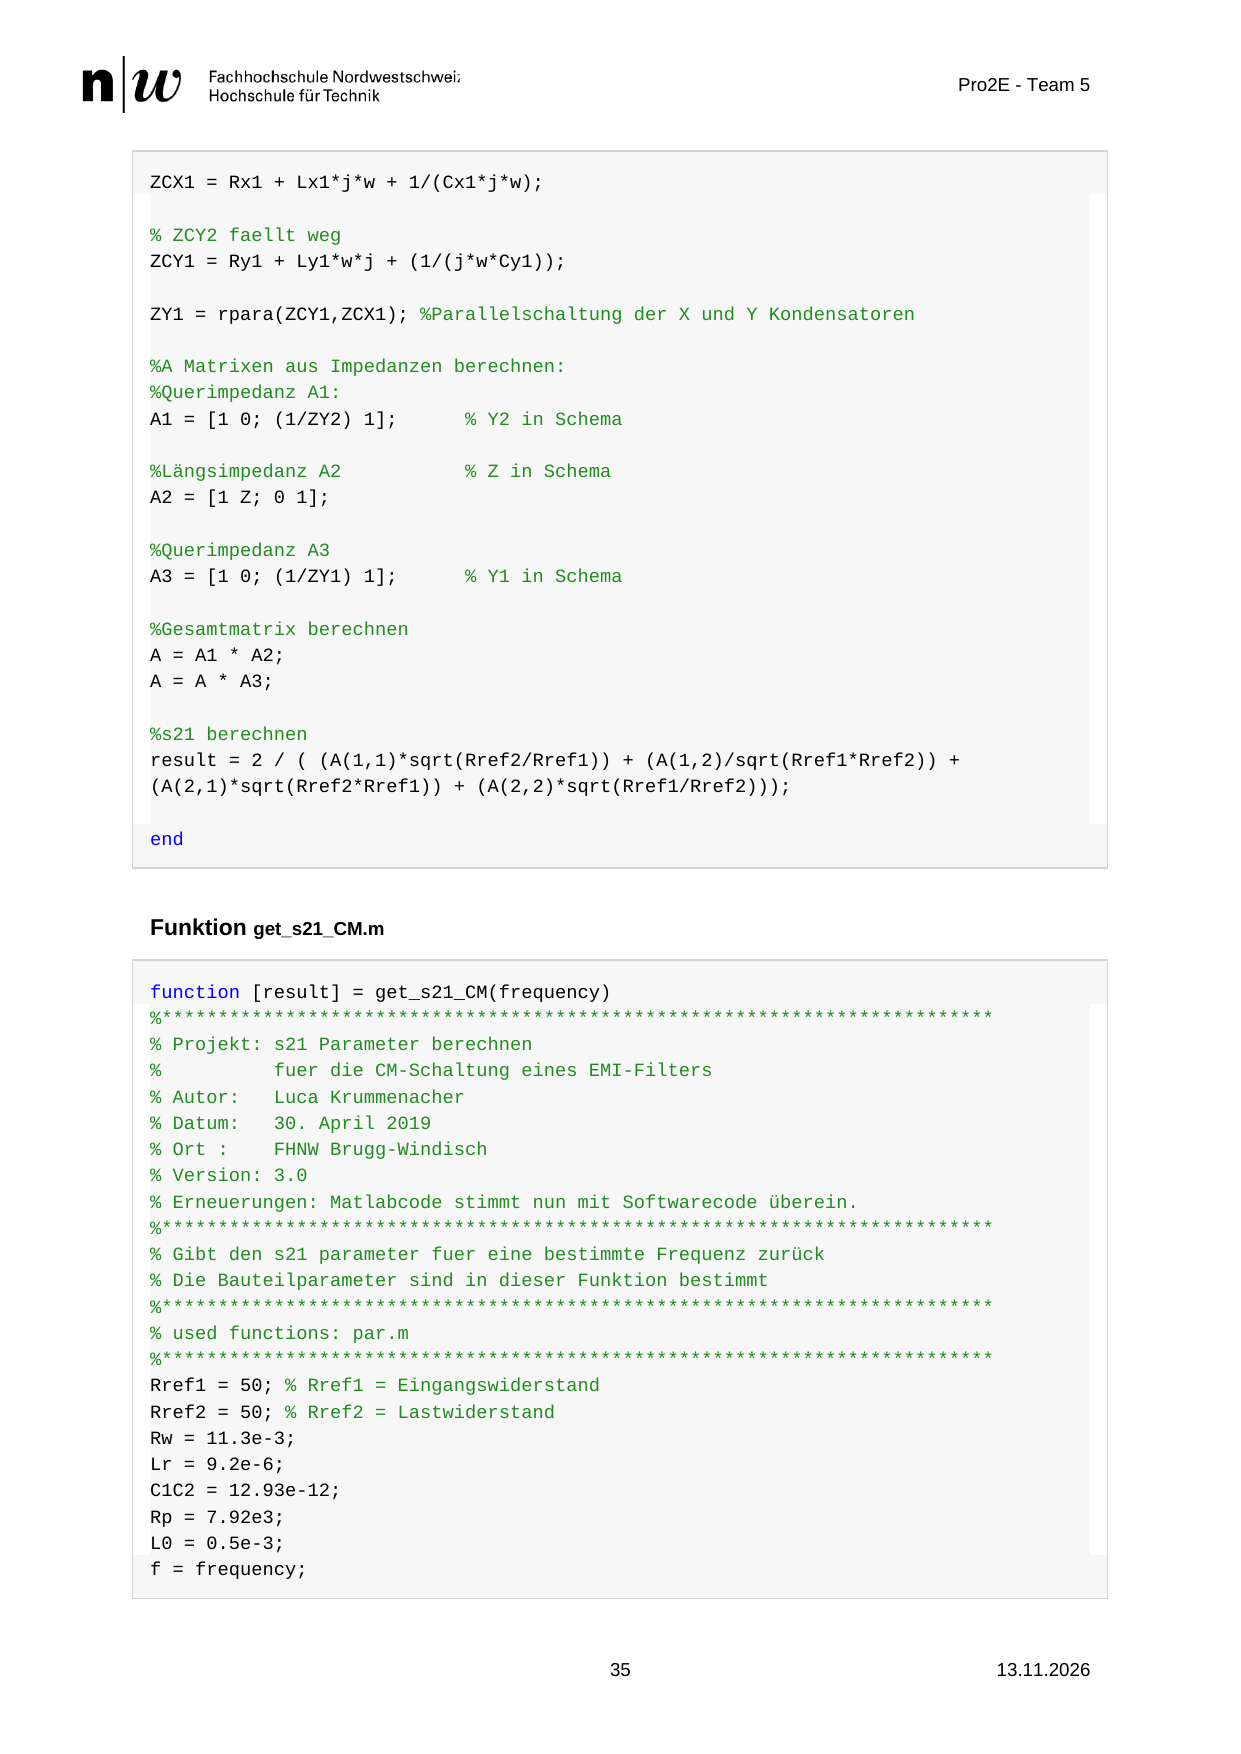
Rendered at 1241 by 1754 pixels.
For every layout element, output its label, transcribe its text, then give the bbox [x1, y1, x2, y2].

text end [133, 806, 1107, 867]
text A3 = [1 0; (1/ZY1) 1]; % Y1 in Schema [150, 562, 1090, 588]
text % ZCY2 faellt weg [150, 221, 1090, 247]
text Rw = 11.3e-3; [150, 1424, 1090, 1450]
text %************************************************************************** [150, 1214, 1090, 1240]
text ZY1 = rpara(ZCY1,ZCX1); %Parallelschaltung der X und Y Kondensatoren [150, 299, 1090, 326]
text Rref1 = 50; % Rref1 = Eingangswiderstand [150, 1371, 1090, 1397]
picture [81, 56, 460, 113]
text Funktion get_s21_CM.m [150, 914, 1090, 940]
text Rp = 7.92e3; [150, 1502, 1090, 1529]
text %************************************************************************** [150, 1292, 1090, 1319]
text % Die Bauteilparameter sind in dieser Funktion bestimmt [150, 1266, 1090, 1292]
text Rref2 = 50; % Rref2 = Lastwiderstand [150, 1397, 1090, 1424]
text ZCX1 = Rx1 + Lx1*j*w + 1/(Cx1*j*w); [133, 152, 1107, 194]
text % Version: 3.0 [150, 1161, 1090, 1187]
text %Querimpedanz A3 [150, 536, 1090, 562]
text % fuer die CM-Schaltung eines EMI-Filters [150, 1056, 1090, 1082]
text % Erneuerungen: Matlabcode stimmt nun mit Softwarecode überein. [150, 1187, 1090, 1214]
text %A Matrixen aus Impedanzen berechnen: [150, 352, 1090, 378]
text ZCY1 = Ry1 + Ly1*w*j + (1/(j*w*Cy1)); [150, 247, 1090, 273]
text %************************************************************************** [150, 1345, 1090, 1371]
text Lr = 9.2e-6; [150, 1450, 1090, 1476]
text %Längsimpedanz A2 % Z in Schema [150, 457, 1090, 483]
text A1 = [1 0; (1/ZY2) 1]; % Y2 in Schema [150, 404, 1090, 431]
text %s21 berechnen [150, 719, 1090, 746]
text result = 2 / ( (A(1,1)*sqrt(Rref2/Rref1)) + (A(1,2)/sqrt(Rref1*Rref2)) + (A(2,1)*sqrt(Rref2*Rref1)) + (A(2,2)*sqrt(Rref1/Rref2))); [150, 746, 1090, 798]
text % Autor: Luca Krummenacher [150, 1082, 1090, 1109]
text function [result] = get_s21_CM(frequency) [133, 961, 1107, 1004]
text A = A * A3; [150, 667, 1090, 693]
text % Projekt: s21 Parameter berechnen [150, 1030, 1090, 1056]
text A = A1 * A2; [150, 641, 1090, 667]
text C1C2 = 12.93e-12; [150, 1476, 1090, 1502]
text %Querimpedanz A1: [150, 378, 1090, 404]
text %************************************************************************** [150, 1004, 1090, 1030]
text %Gesamtmatrix berechnen [150, 614, 1090, 641]
text % used functions: par.m [150, 1319, 1090, 1345]
text % Ort : FHNW Brugg-Windisch [150, 1135, 1090, 1161]
text % Gibt den s21 parameter fuer eine bestimmte Frequenz zurück [150, 1240, 1090, 1266]
text f = frequency; [133, 1537, 1107, 1598]
text A2 = [1 Z; 0 1]; [150, 483, 1090, 509]
text % Datum: 30. April 2019 [150, 1109, 1090, 1135]
